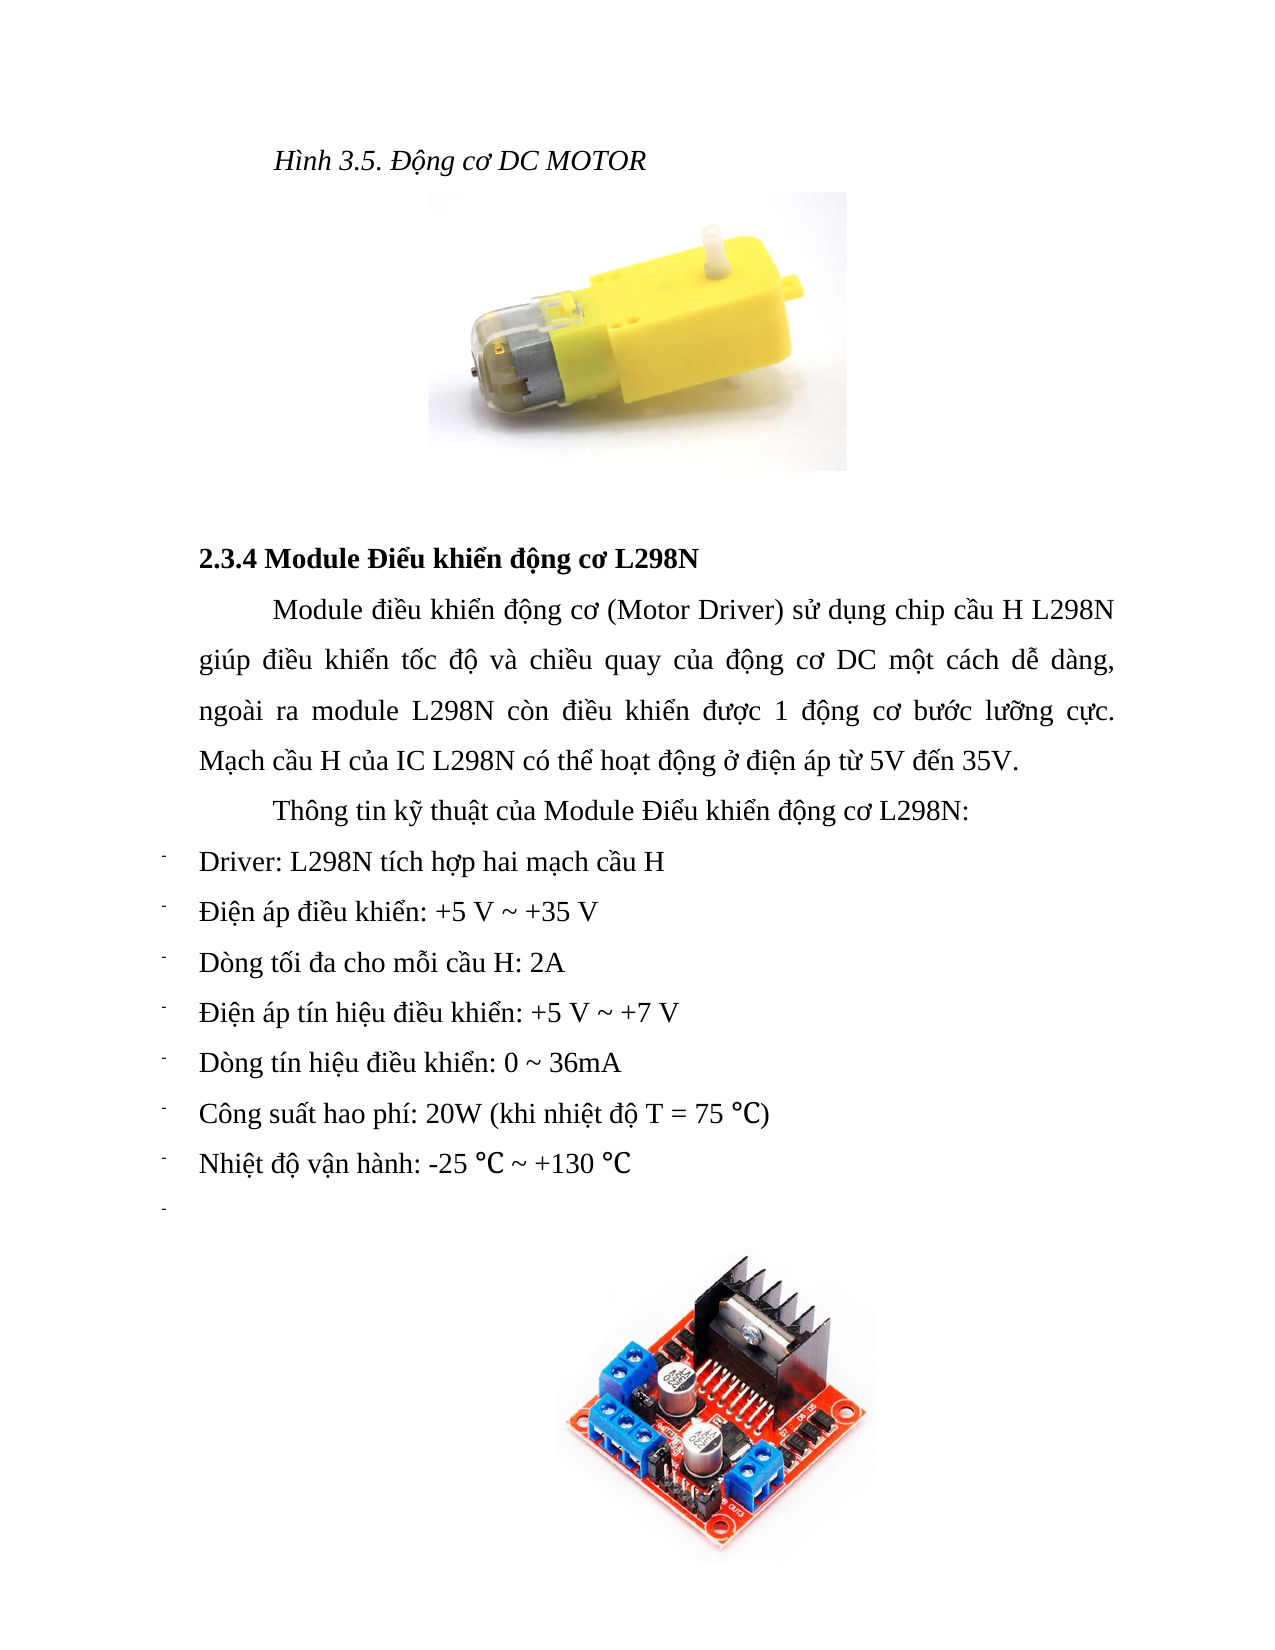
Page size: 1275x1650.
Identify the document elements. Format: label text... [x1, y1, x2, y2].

text 2.3.4 Module Điểu khiển động cơ L298N [198, 542, 1126, 575]
picture [556, 1243, 876, 1563]
picture [428, 192, 847, 471]
list Dòng tín hiệu điều khiển: 0 ~ 36mA [161, 1046, 1116, 1079]
list Dòng tối đa cho mỗi cầu H: 2A [161, 945, 1116, 978]
list Điện áp điều khiển: +5 V ~ +35 V [161, 894, 1116, 928]
text Hình 3.5. Động cơ DC MOTOR [198, 143, 1116, 177]
list Công suất hao phí: 20W (khi nhiệt độ T = 75 ℃) [161, 1096, 1116, 1129]
list Nhiệt độ vận hành: -25 ℃ ~ +130 ℃ [161, 1146, 1116, 1180]
list Điện áp tín hiệu điều khiển: +5 V ~ +7 V [161, 995, 1116, 1029]
text Module điều khiển động cơ (Motor Driver) sử dụng chip cầu H L298N giúp điều khiển tốc độ và chiều quay của động cơ DC một cách dễ dàng, ngoài ra module L298N còn điều khiển được 1 động cơ bước lưỡng cực. Mạch cầu H của IC L298N có thể hoạt động ở điện áp từ 5V đến 35V. [198, 592, 1116, 777]
list Driver: L298N tích hợp hai mạch cầu H [161, 844, 1116, 877]
text Thông tin kỹ thuật của Module Điểu khiển động cơ L298N: [198, 793, 1116, 827]
